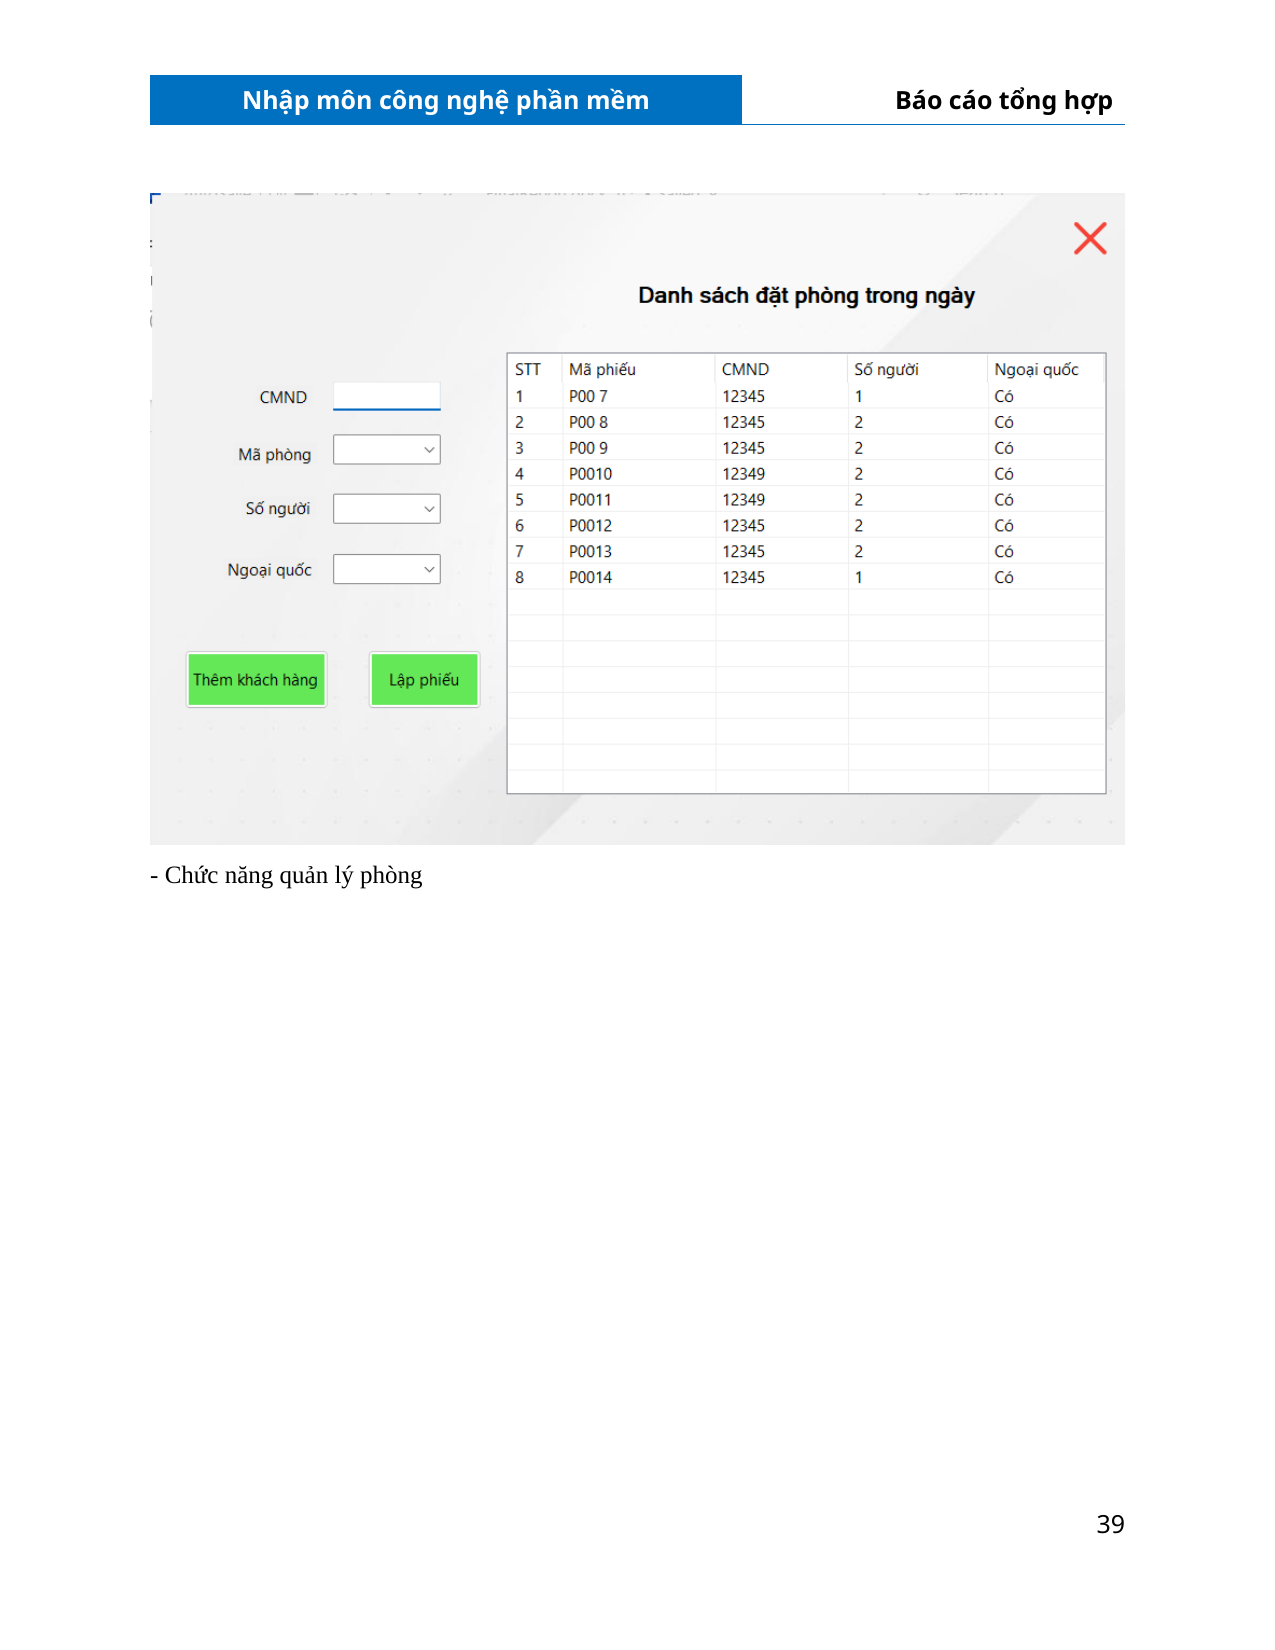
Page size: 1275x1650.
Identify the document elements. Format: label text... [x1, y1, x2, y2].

text - Chức năng quản lý phòng [150, 860, 1125, 888]
picture [150, 193, 1125, 845]
